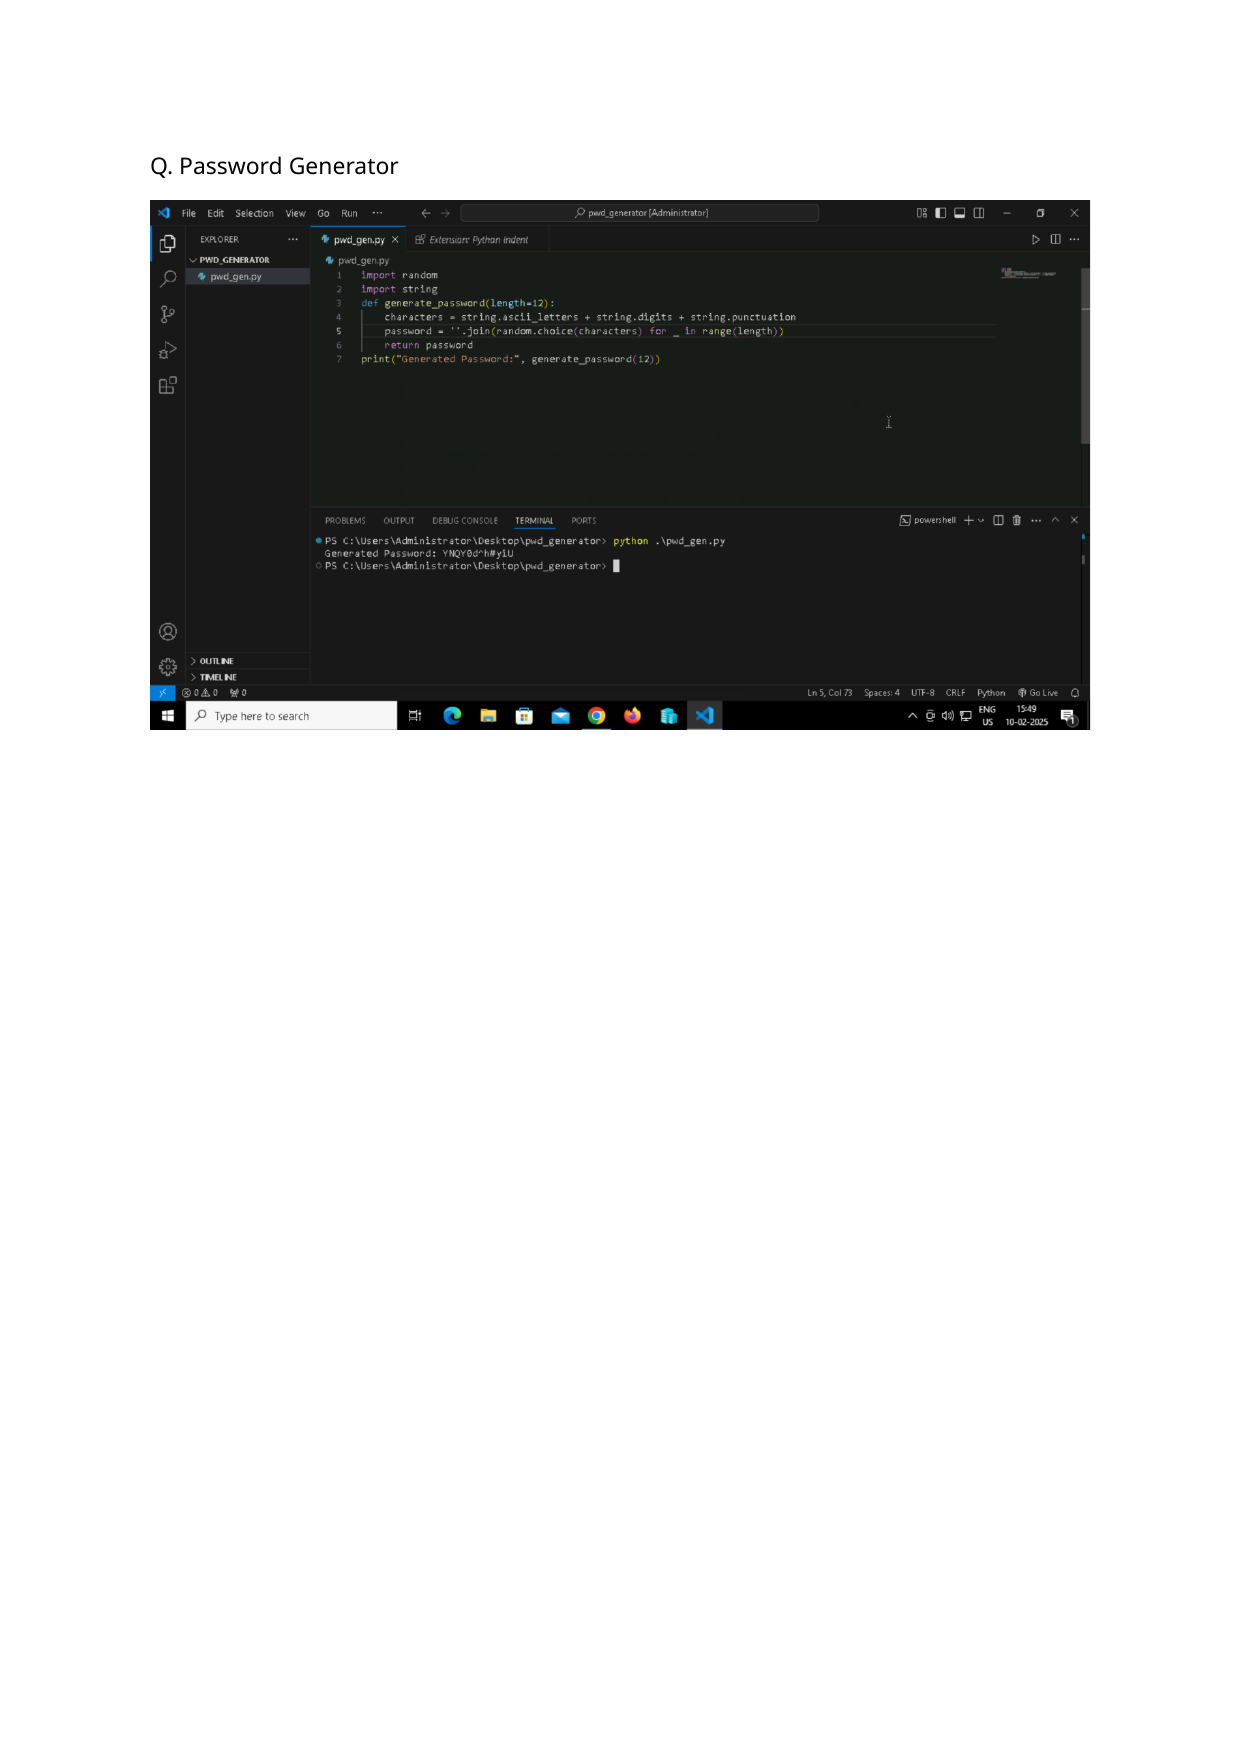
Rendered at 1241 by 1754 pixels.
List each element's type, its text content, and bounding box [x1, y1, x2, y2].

text Q. Password Generator [150, 150, 1090, 181]
picture [150, 200, 1091, 730]
